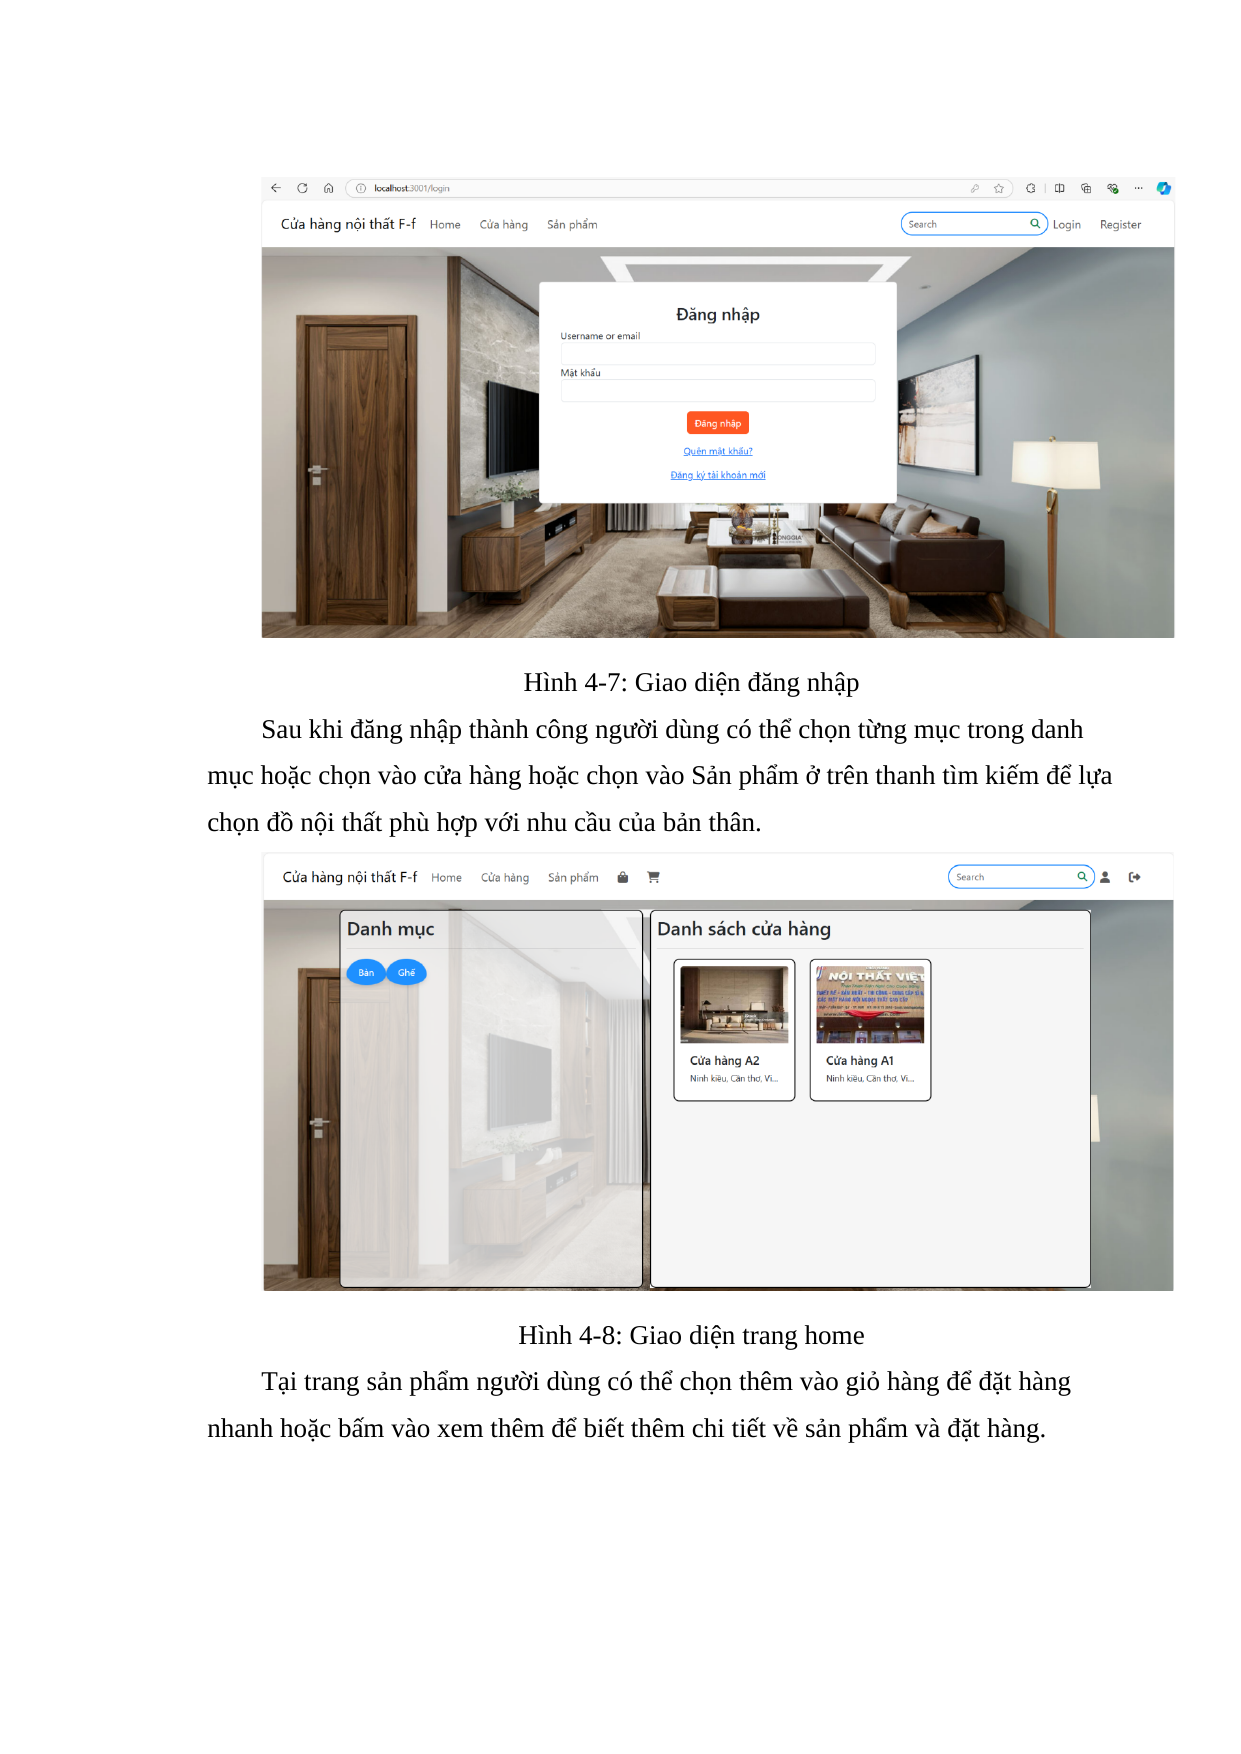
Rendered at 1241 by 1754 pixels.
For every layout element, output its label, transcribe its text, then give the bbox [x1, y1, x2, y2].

picture [261, 852, 1174, 1291]
picture [261, 177, 1176, 638]
text Sau khi đăng nhập thành công người dùng có thể chọn từng mục trong danh mục hoặc chọn vào cửa hàng hoặc chọn vào Sản phẩm ở trên thanh tìm kiếm để lựa chọn đồ nội thất phù hợp với nhu cầu của bản thân. [207, 713, 1122, 837]
text Tại trang sản phẩm người dùng có thể chọn thêm vào giỏ hàng để đặt hàng nhanh hoặc bấm vào xem thêm để biết thêm chi tiết về sản phẩm và đặt hàng. [207, 1366, 1122, 1443]
